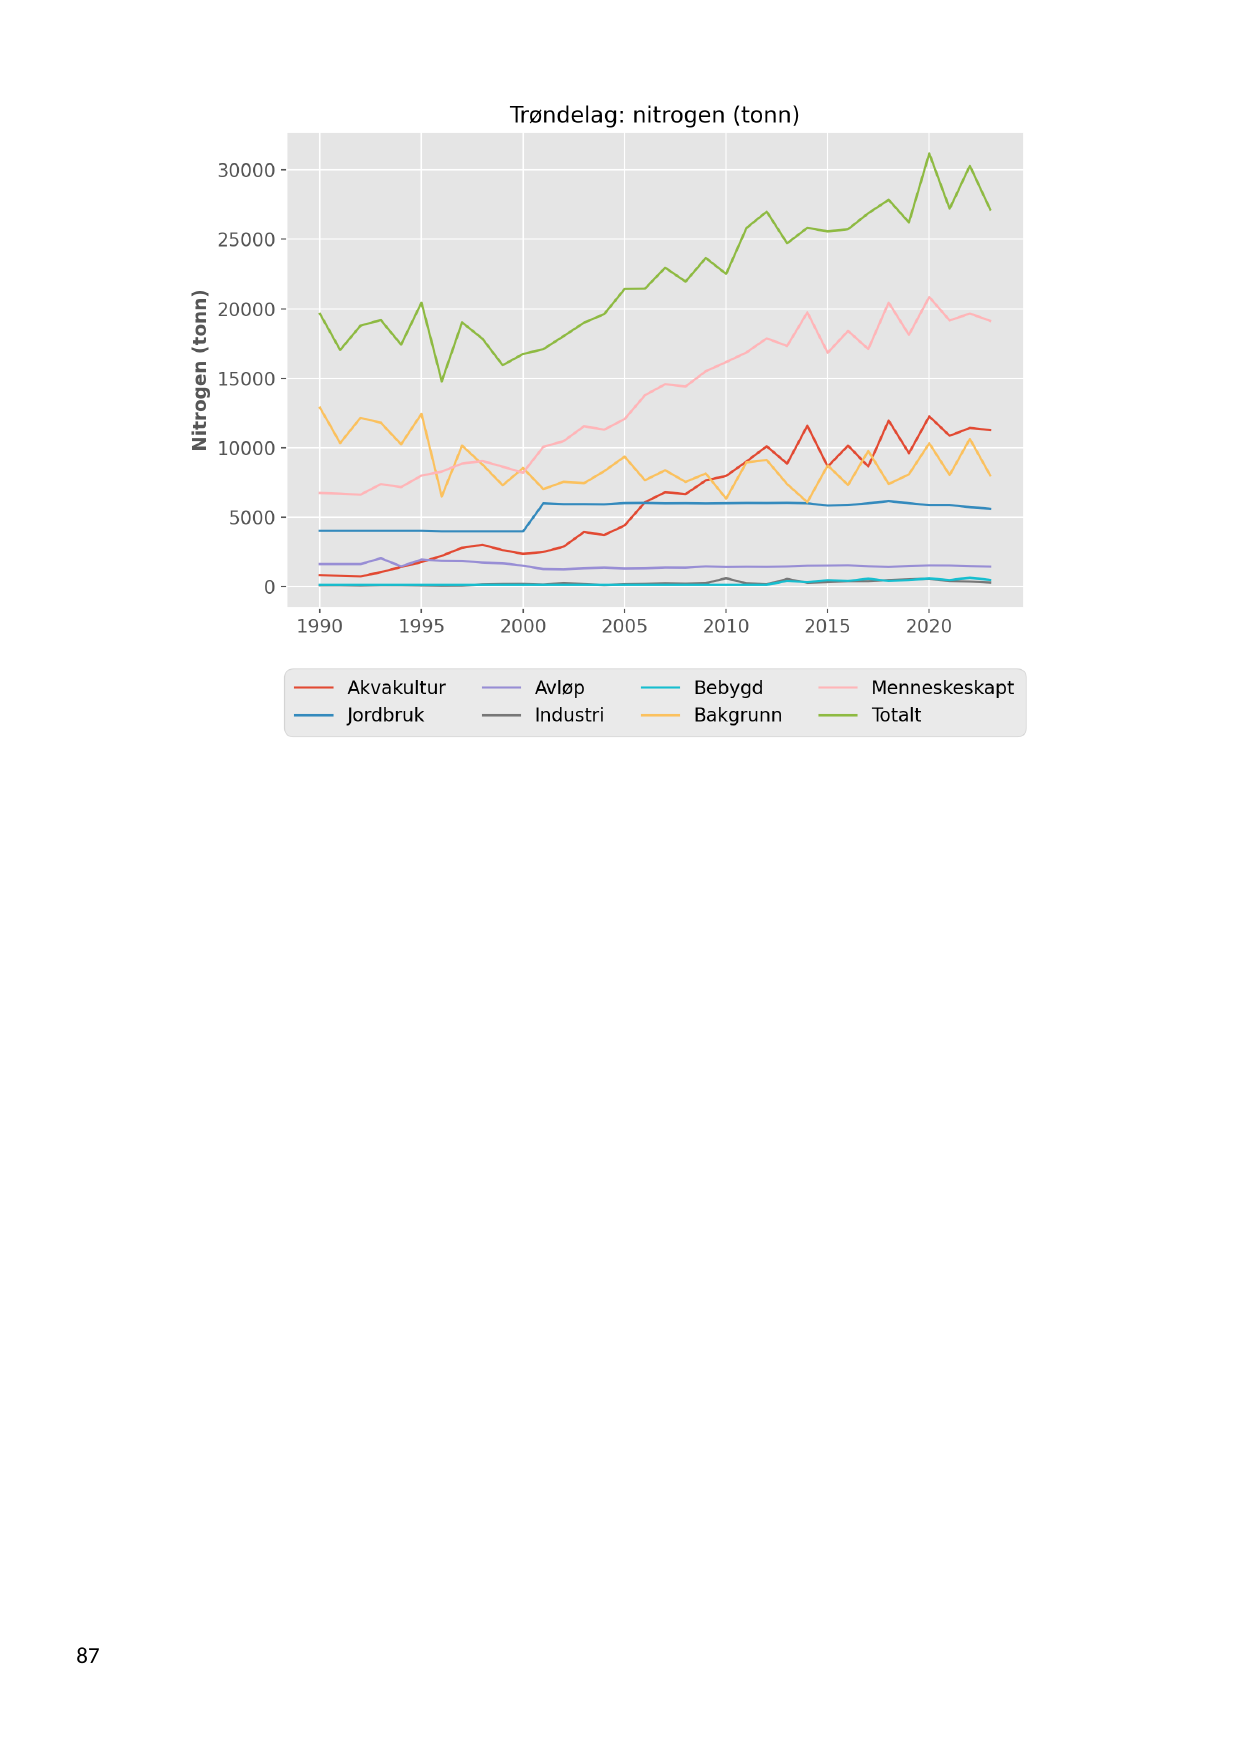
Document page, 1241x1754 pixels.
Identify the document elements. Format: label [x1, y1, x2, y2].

picture [177, 90, 1063, 755]
